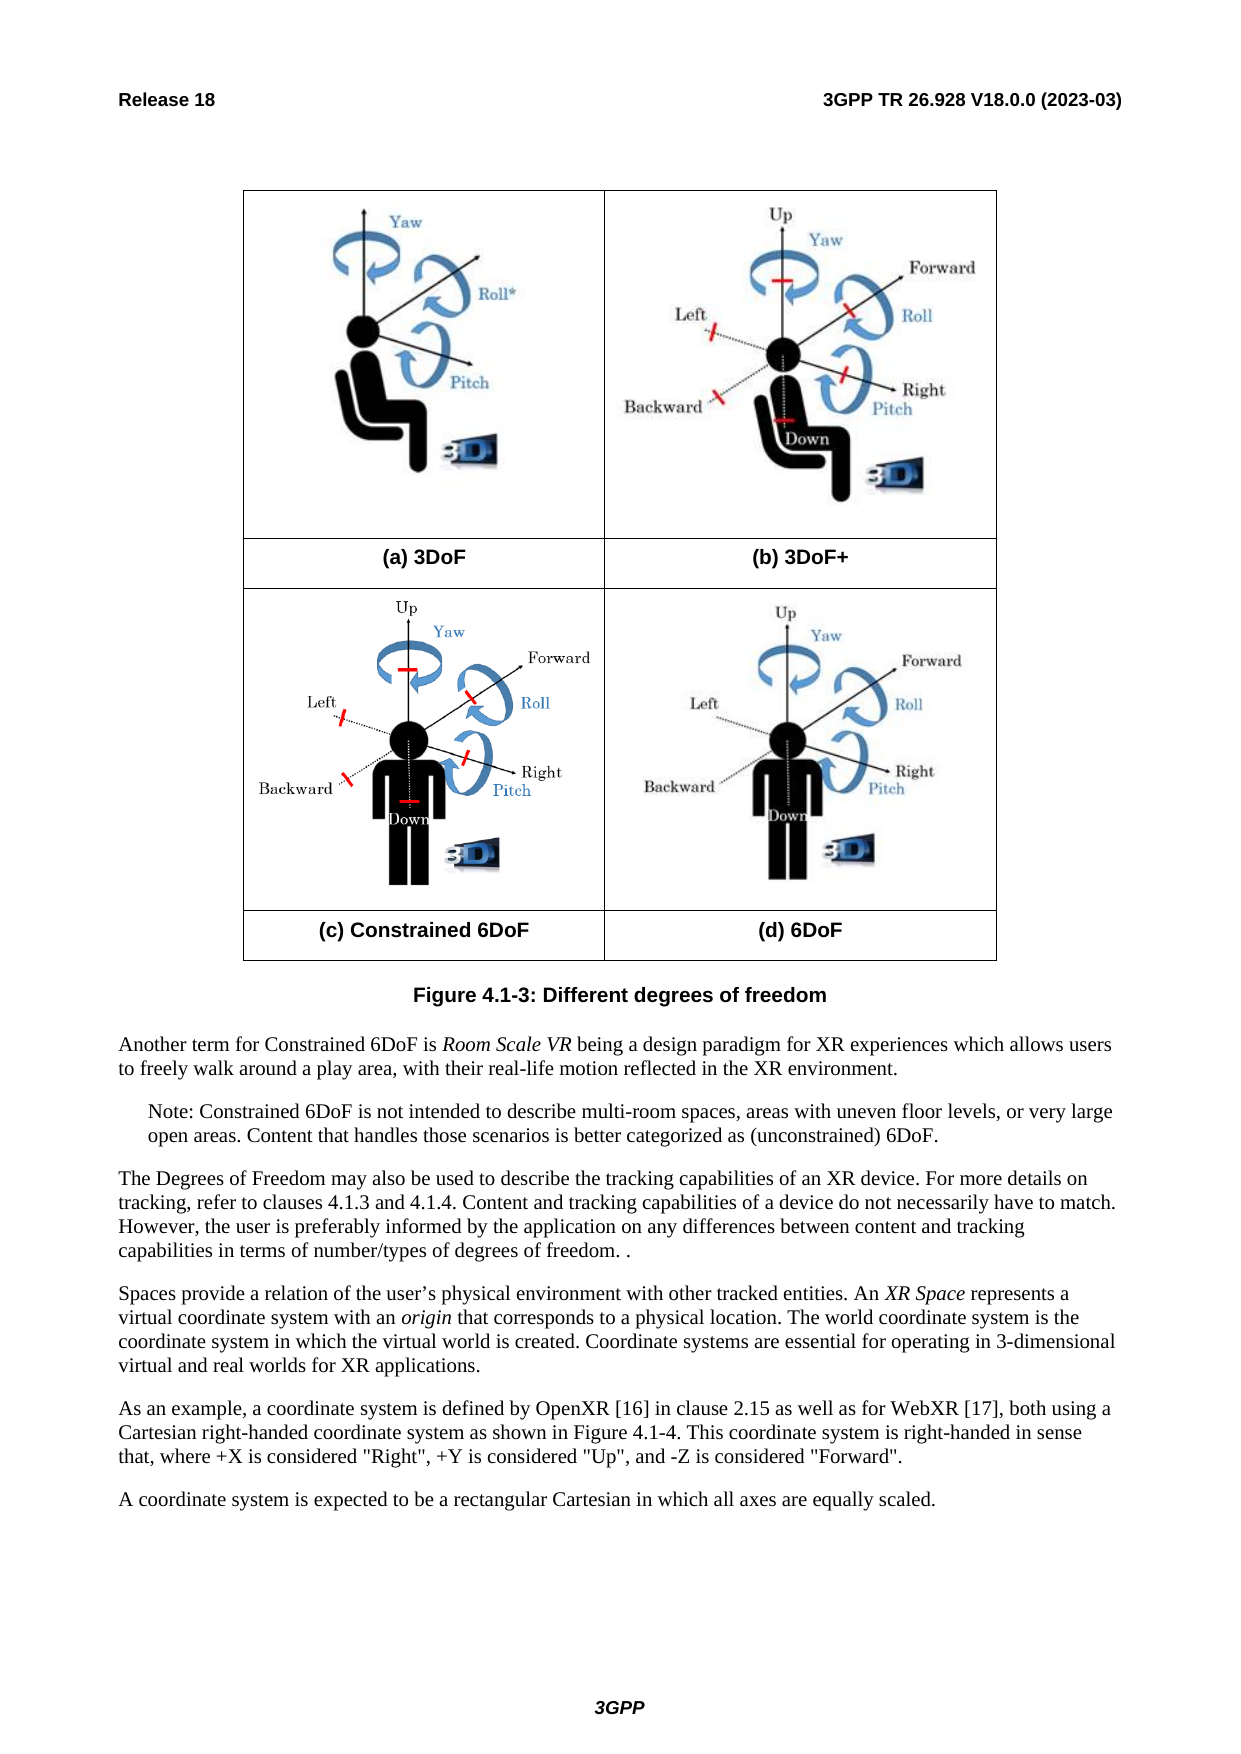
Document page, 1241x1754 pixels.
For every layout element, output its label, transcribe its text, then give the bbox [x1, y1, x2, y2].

text A coordinate system is expected to be a rectangular Cartesian in which all axes are equally scaled. [118, 1486, 1122, 1511]
table_cell (c) Constrained 6DoF [244, 911, 604, 960]
table_cell (d) 6DoF [605, 911, 996, 960]
table_header [244, 191, 604, 537]
text The Degrees of Freedom may also be used to describe the tracking capabilities of an XR device. For more details on tracking, refer to clauses 4.1.3 and 4.1.4. Content and tracking capabilities of a device do not necessarily have to match. However, the user is preferably informed by the application on any differences between content and tracking capabilities in terms of number/types of degrees of freedom. . [118, 1166, 1122, 1262]
picture [634, 594, 967, 892]
text As an example, a coordinate system is defined by OpenXR [16] in clause 2.15 as well as for WebXR [17], both using a Cartesian right-handed coordinate system as shown in Figure 4.1-4. This coordinate system is right-handed in sense that, where +X is considered "Right", +Y is considered "Up", and -Z is considered "Forward". [118, 1396, 1122, 1468]
text Another term for Constrained 6DoF is Room Scale VR being a design paradigm for XR experiences which allows users to freely walk around a play area, with their real-life motion reflected in the XR environment. [118, 1032, 1122, 1080]
table_cell (b) 3DoF+ [605, 539, 996, 587]
text Spaces provide a relation of the user’s physical environment with other tracked entities. An XR Space represents a virtual coordinate system with an origin that corresponds to a physical location. The world coordinate system is the coordinate system in which the virtual world is created. Coordinate systems are essential for operating in 3-dimensional virtual and real worlds for XR applications. [118, 1281, 1122, 1377]
text Figure 4.1-3: Different degrees of freedom [118, 983, 1122, 1007]
table_cell (a) 3DoF [244, 539, 604, 587]
table_cell [605, 589, 996, 910]
picture [616, 197, 985, 519]
text Note: Constrained 6DoF is not intended to describe multi-room spaces, areas with uneven floor levels, or very large open areas. Content that handles those scenarios is better categorized as (unconstrained) 6DoF. [148, 1099, 1122, 1147]
table_header [605, 191, 996, 537]
picture [255, 594, 593, 890]
picture [319, 197, 529, 492]
table_cell [244, 589, 604, 910]
